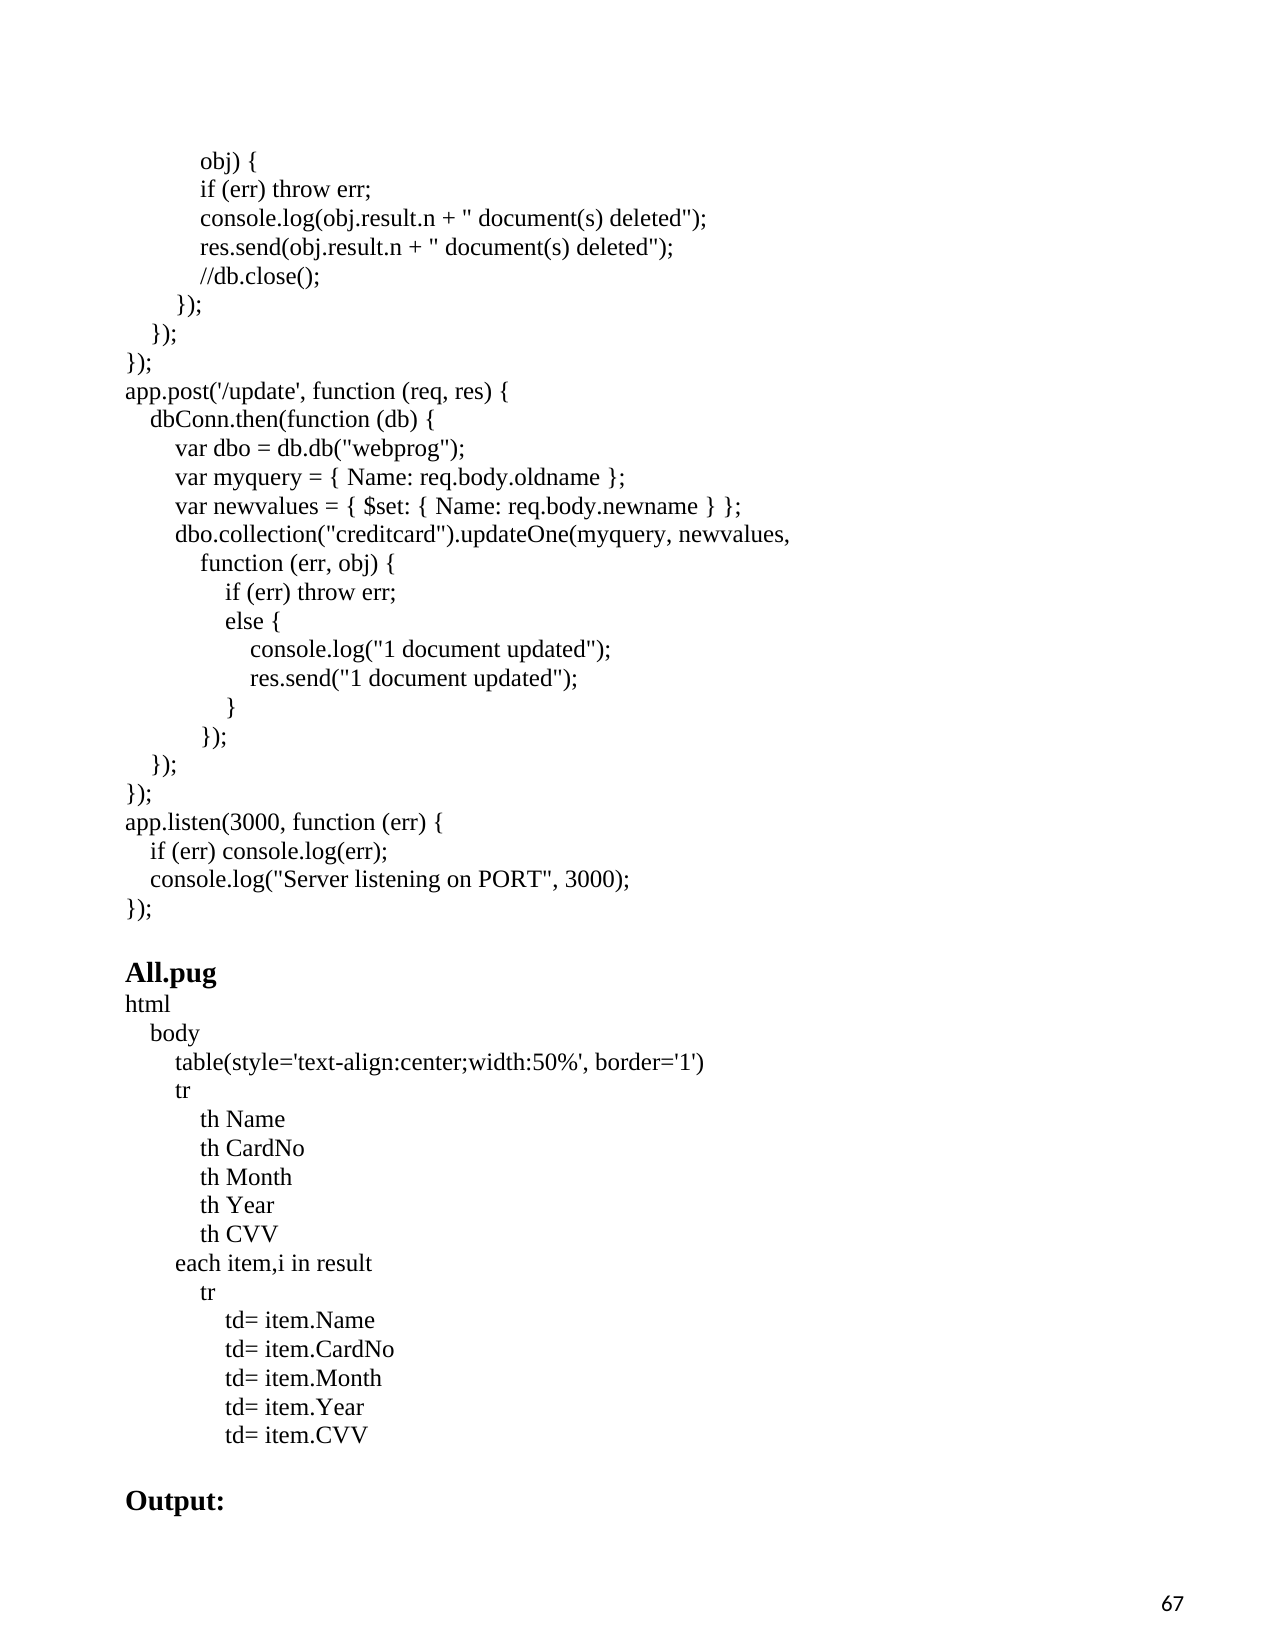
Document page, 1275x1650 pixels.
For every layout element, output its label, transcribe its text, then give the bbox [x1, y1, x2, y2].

text if (err) console.log(err); [125, 836, 1204, 864]
text th Name [125, 1104, 1204, 1133]
text body [125, 1018, 1204, 1047]
text }); [125, 721, 1204, 749]
text var newvalues = { $set: { Name: req.body.newname } }; [125, 491, 1204, 519]
text function (err, obj) { [125, 548, 1204, 577]
text th CVV [125, 1219, 1204, 1248]
text if (err) throw err; [125, 174, 1204, 203]
text }); [125, 893, 1204, 922]
text dbo.collection("creditcard").updateOne(myquery, newvalues, [125, 519, 1204, 548]
text }); [125, 778, 1204, 807]
text tr [125, 1277, 1204, 1305]
text obj) { [125, 146, 1204, 174]
text res.send(obj.result.n + " document(s) deleted"); [125, 232, 1204, 261]
text All.pug [125, 956, 1204, 989]
text Output: [125, 1483, 1204, 1516]
text each item,i in result [125, 1248, 1204, 1277]
text td= item.CVV [125, 1420, 1204, 1449]
text }); [125, 318, 1204, 347]
text td= item.Name [125, 1305, 1204, 1334]
text console.log("Server listening on PORT", 3000); [125, 864, 1204, 893]
text app.post('/update', function (req, res) { [125, 376, 1204, 404]
text if (err) throw err; [125, 577, 1204, 606]
text table(style='text-align:center;width:50%', border='1') [125, 1047, 1204, 1075]
text th Year [125, 1190, 1204, 1219]
text td= item.Month [125, 1363, 1204, 1392]
text th CardNo [125, 1133, 1204, 1162]
text }); [125, 749, 1204, 778]
text }); [125, 347, 1204, 376]
text console.log("1 document updated"); [125, 634, 1204, 663]
text tr [125, 1075, 1204, 1104]
text }); [125, 289, 1204, 318]
text console.log(obj.result.n + " document(s) deleted"); [125, 203, 1204, 232]
text td= item.CardNo [125, 1334, 1204, 1363]
text th Month [125, 1162, 1204, 1190]
text var myquery = { Name: req.body.oldname }; [125, 462, 1204, 491]
text res.send("1 document updated"); [125, 663, 1204, 692]
text html [125, 989, 1204, 1018]
text } [125, 692, 1204, 721]
text app.listen(3000, function (err) { [125, 807, 1204, 836]
text td= item.Year [125, 1392, 1204, 1420]
text var dbo = db.db("webprog"); [125, 433, 1204, 462]
text dbConn.then(function (db) { [125, 404, 1204, 433]
text //db.close(); [125, 261, 1204, 289]
text else { [125, 606, 1204, 634]
